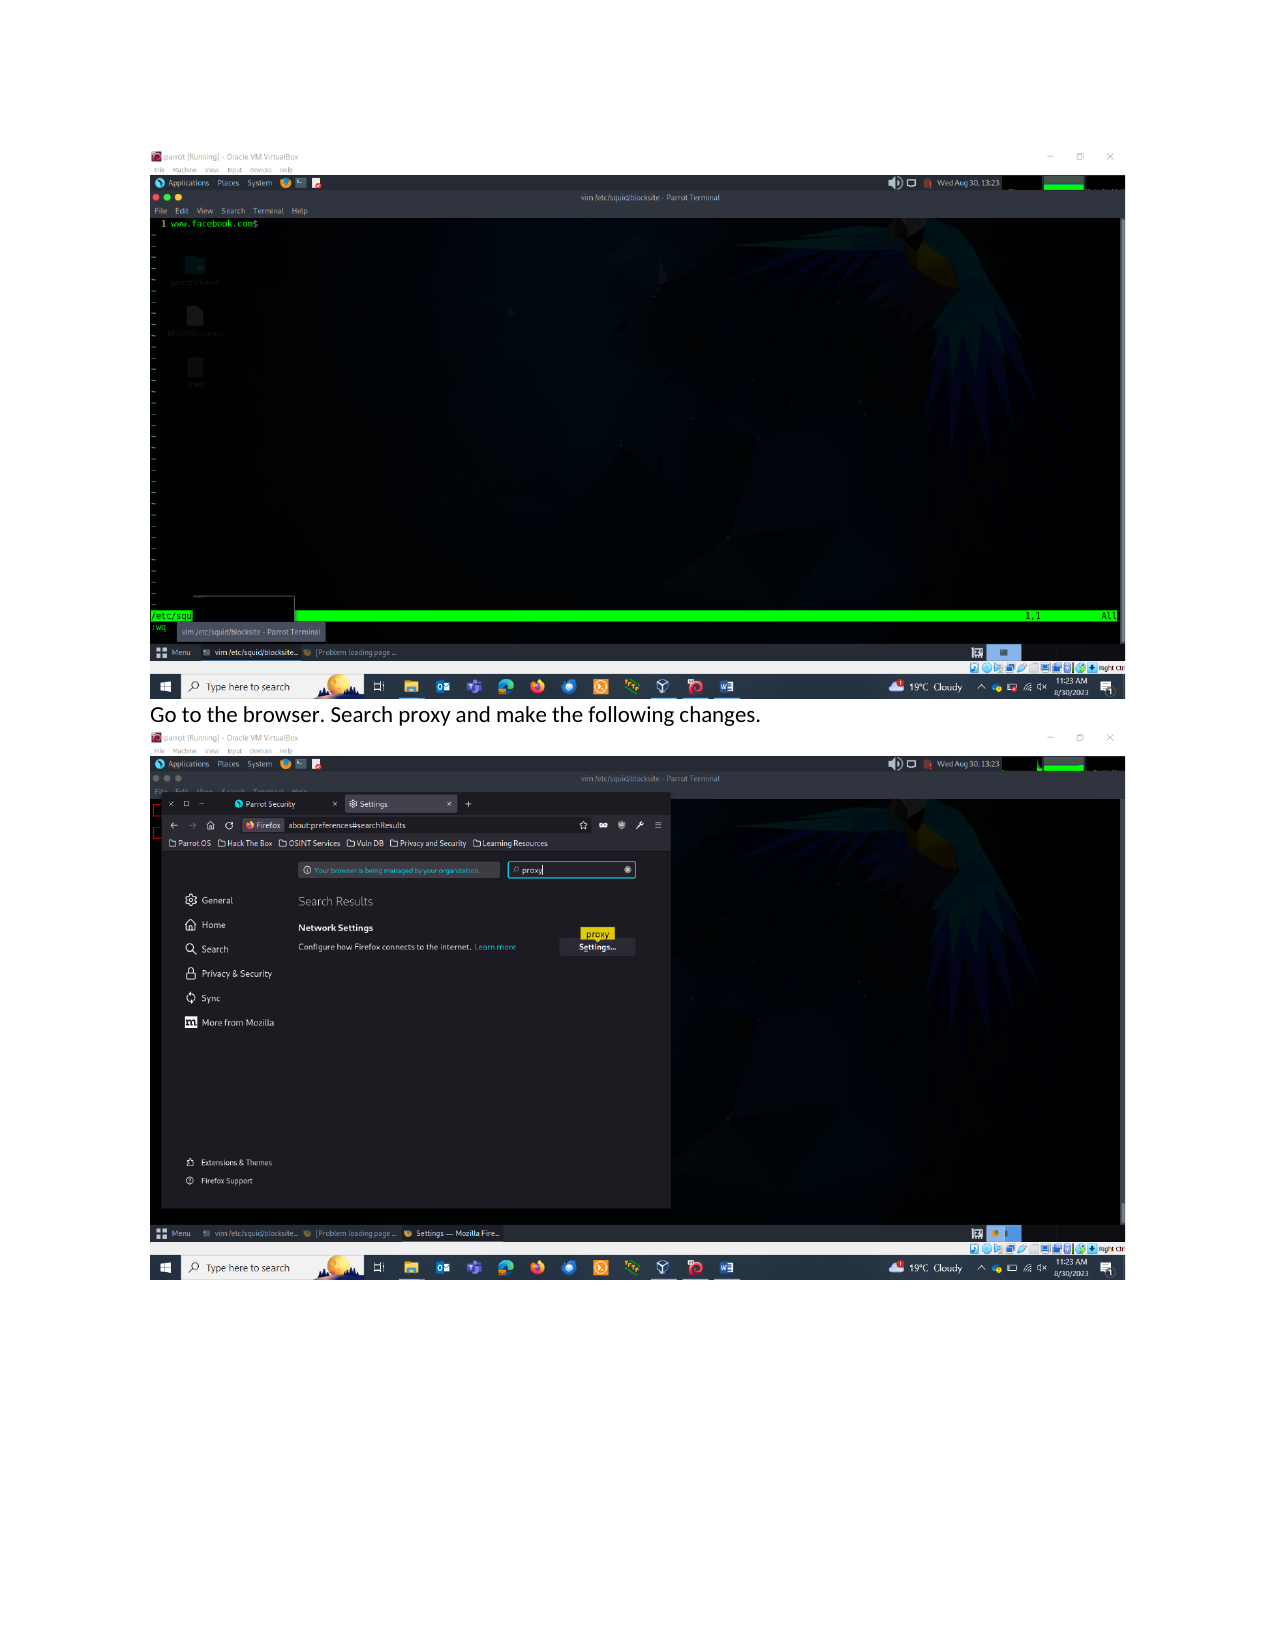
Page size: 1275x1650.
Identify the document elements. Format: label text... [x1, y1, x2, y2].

picture [150, 150, 1125, 699]
text exit it with :wqGo to the browser. Search proxy and make the following changes. [150, 699, 1125, 730]
picture [150, 730, 1125, 1280]
